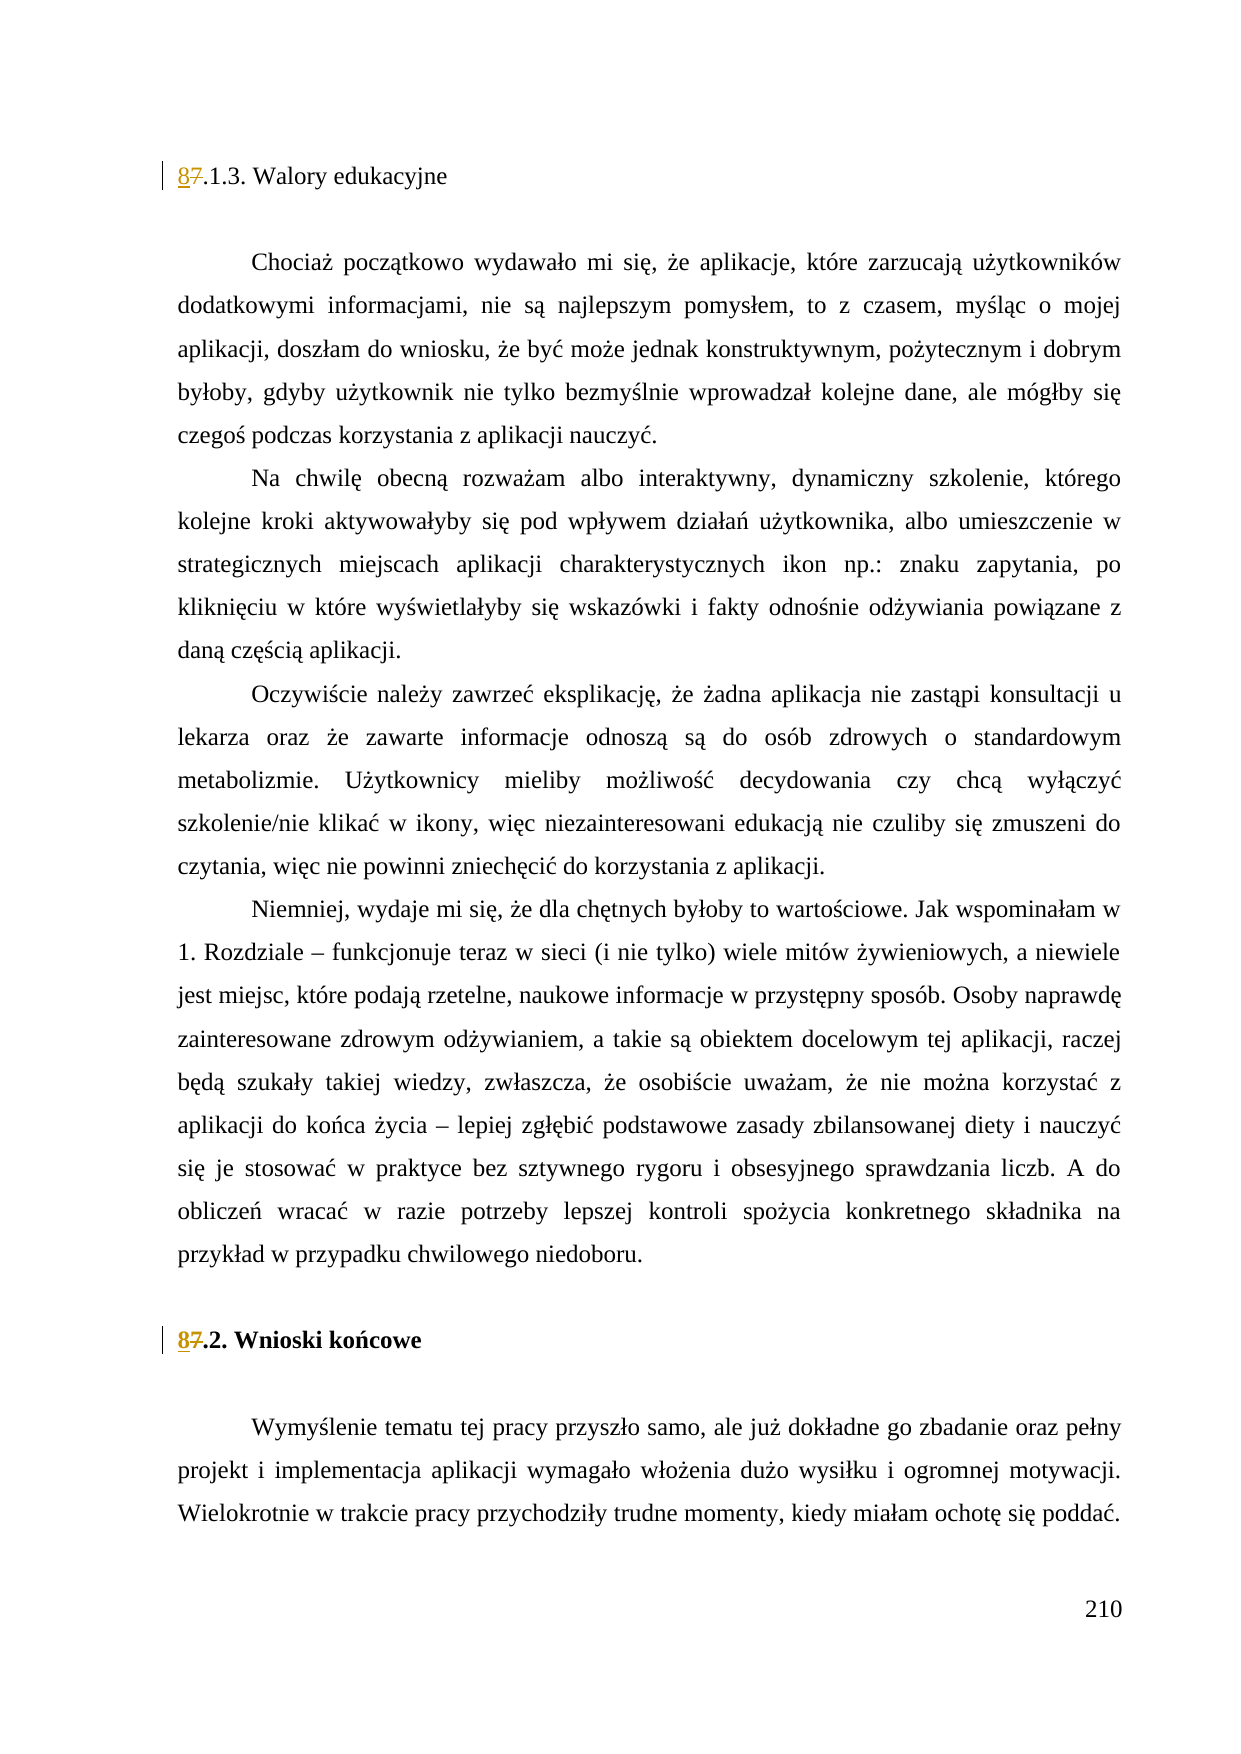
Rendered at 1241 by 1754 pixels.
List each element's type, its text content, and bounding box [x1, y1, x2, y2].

subtitle .1.3. Walory edukacyjne [177, 161, 1122, 190]
text Oczywiście należy zawrzeć eksplikację, że żadna aplikacja nie zastąpi konsultacji u lekarza oraz że zawarte informacje odnoszą są do osób zdrowych o standardowym metabolizmie. Użytkownicy mieliby możliwość decydowania czy chcą wyłączyć szkolenie/nie klikać w ikony, więc niezainteresowani edukacją nie czuliby się zmuszeni do czytania, więc nie powinni zniechęcić do korzystania z aplikacji. [177, 679, 1122, 880]
subtitle .2. Wnioski końcowe [177, 1326, 1122, 1354]
text Chociaż początkowo wydawało mi się, że aplikacje, które zarzucają użytkowników dodatkowymi informacjami, nie są najlepszym pomysłem, to z czasem, myśląc o mojej aplikacji, doszłam do wniosku, że być może jednak konstruktywnym, pożytecznym i dobrym byłoby, gdyby użytkownik nie tylko bezmyślnie wprowadzał kolejne dane, ale mógłby się czegoś podczas korzystania z aplikacji nauczyć. [177, 247, 1122, 449]
text Niemniej, wydaje mi się, że dla chętnych byłoby to wartościowe. Jak wspominałam w 1. Rozdziale – funkcjonuje teraz w sieci (i nie tylko) wiele mitów żywieniowych, a niewiele jest miejsc, które podają rzetelne, naukowe informacje w przystępny sposób. Osoby naprawdę zainteresowane zdrowym odżywianiem, a takie są obiektem docelowym tej aplikacji, raczej będą szukały takiej wiedzy, zwłaszcza, że osobiście uważam, że nie można korzystać z aplikacji do końca życia – lepiej zgłębić podstawowe zasady zbilansowanej diety i nauczyć się je stosować w praktyce bez sztywnego rygoru i obsesyjnego sprawdzania liczb. A do obliczeń wracać w razie potrzeby lepszej kontroli spożycia konkretnego składnika na przykład w przypadku chwilowego niedoboru. [177, 894, 1122, 1268]
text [177, 1412, 1122, 1527]
text Na chwilę obecną rozważam albo interaktywny, dynamiczny szkolenie, którego kolejne kroki aktywowałyby się pod wpływem działań użytkownika, albo umieszczenie w strategicznych miejscach aplikacji charakterystycznych ikon np.: znaku zapytania, po kliknięciu w które wyświetlałyby się wskazówki i fakty odnośnie odżywiania powiązane z daną częścią aplikacji. [177, 463, 1122, 664]
